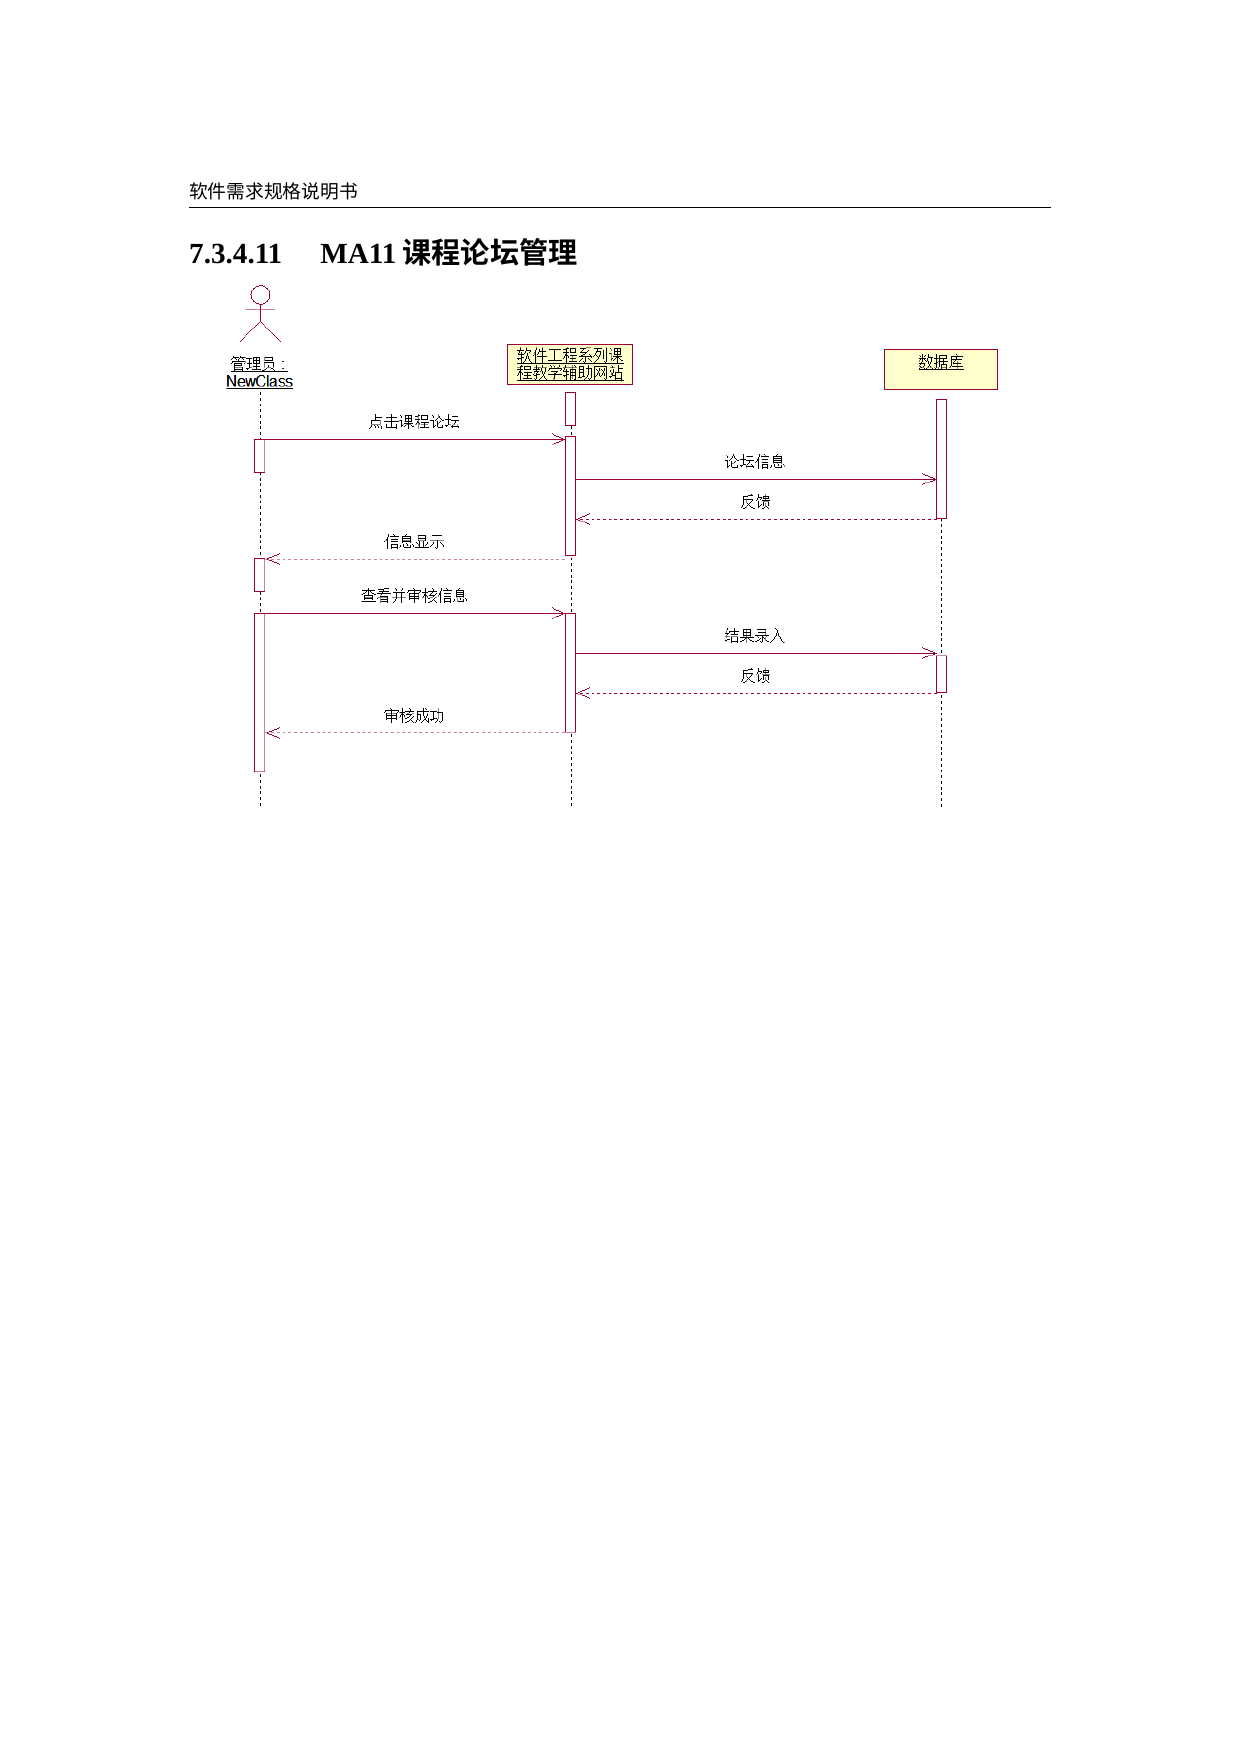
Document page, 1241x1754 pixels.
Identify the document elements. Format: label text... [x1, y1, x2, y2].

subtitle MA11课程论坛管理 [189, 229, 1051, 271]
picture [188, 271, 1054, 848]
